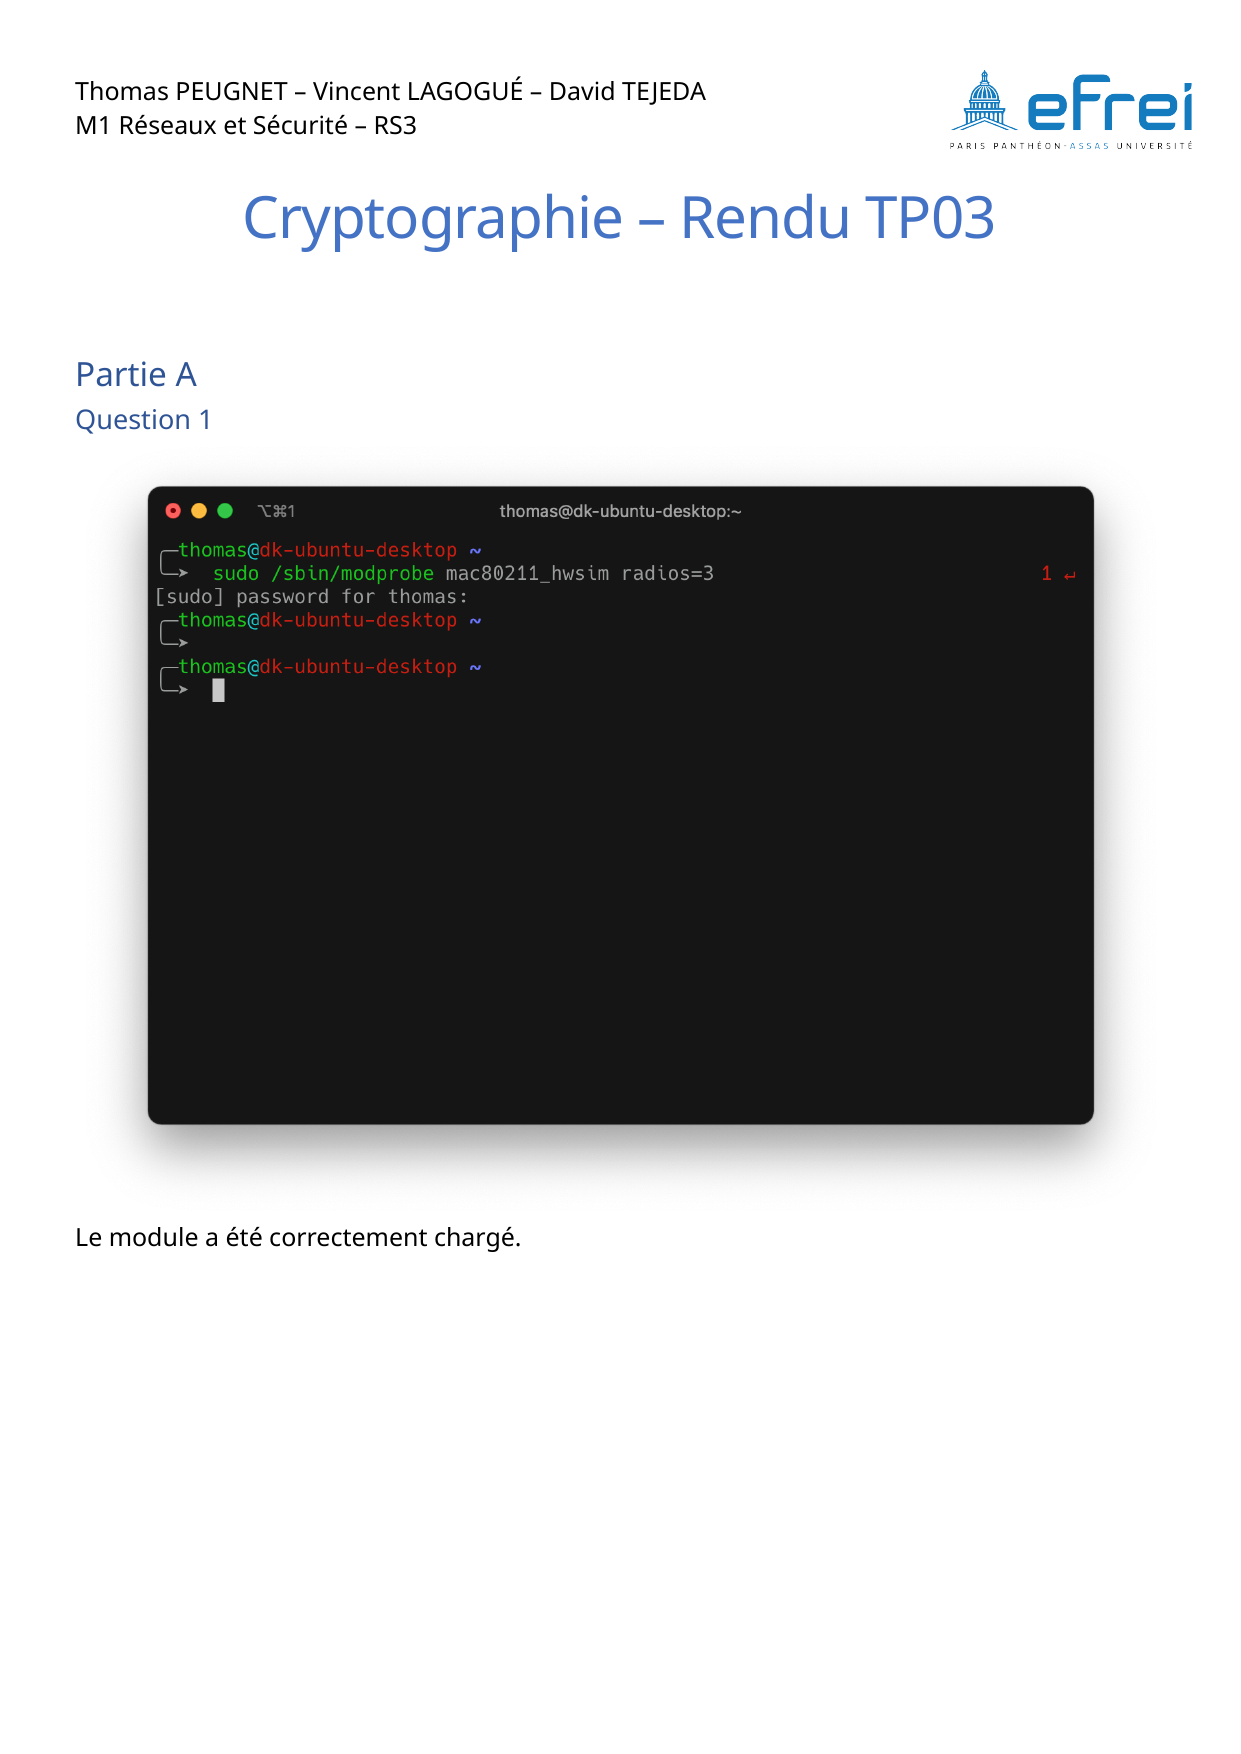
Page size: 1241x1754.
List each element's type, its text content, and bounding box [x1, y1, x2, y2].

subtitle Question 1 [75, 400, 1165, 437]
subtitle Partie A [75, 351, 1165, 396]
picture [950, 70, 1192, 149]
text Le module a été correctement chargé. [75, 1220, 1165, 1253]
picture [75, 437, 1166, 1220]
title Cryptographie – Rendu TP03 [75, 176, 1165, 255]
